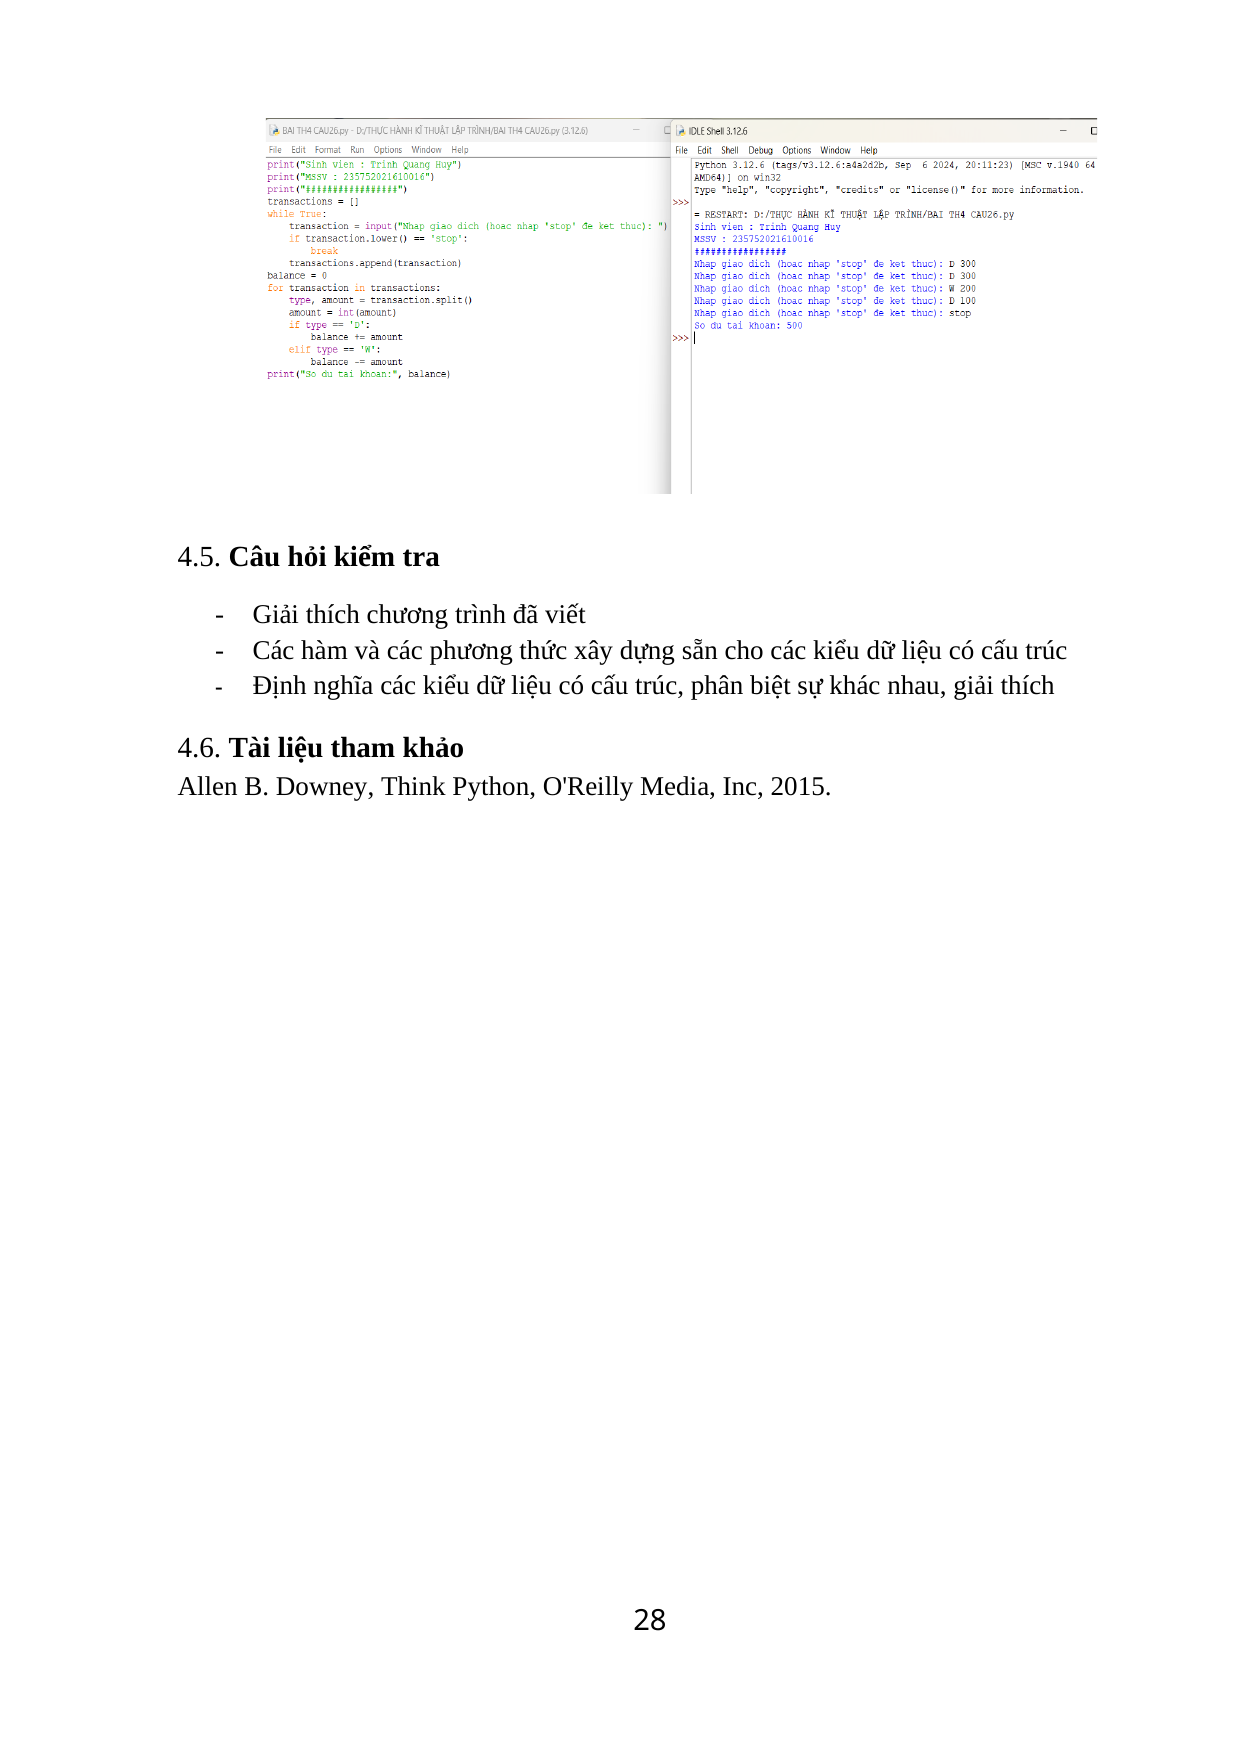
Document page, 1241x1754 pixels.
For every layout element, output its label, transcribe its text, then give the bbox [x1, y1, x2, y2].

list Các hàm và các phương thức xây dựng sẵn cho các kiểu dữ liệu có cấu trúc [215, 634, 1122, 665]
picture [265, 118, 1098, 494]
text Allen B. Downey, Think Python, O'Reilly Media, Inc, 2015. [177, 770, 1122, 801]
text 4.6. Tài liệu tham khảo [177, 730, 1122, 764]
list Định nghĩa các kiểu dữ liệu có cấu trúc, phân biệt sự khác nhau, giải thích [215, 669, 1122, 701]
text 4.5. Câu hỏi kiểm tra [177, 539, 1122, 573]
list Giải thích chương trình đã viết [215, 598, 1122, 629]
